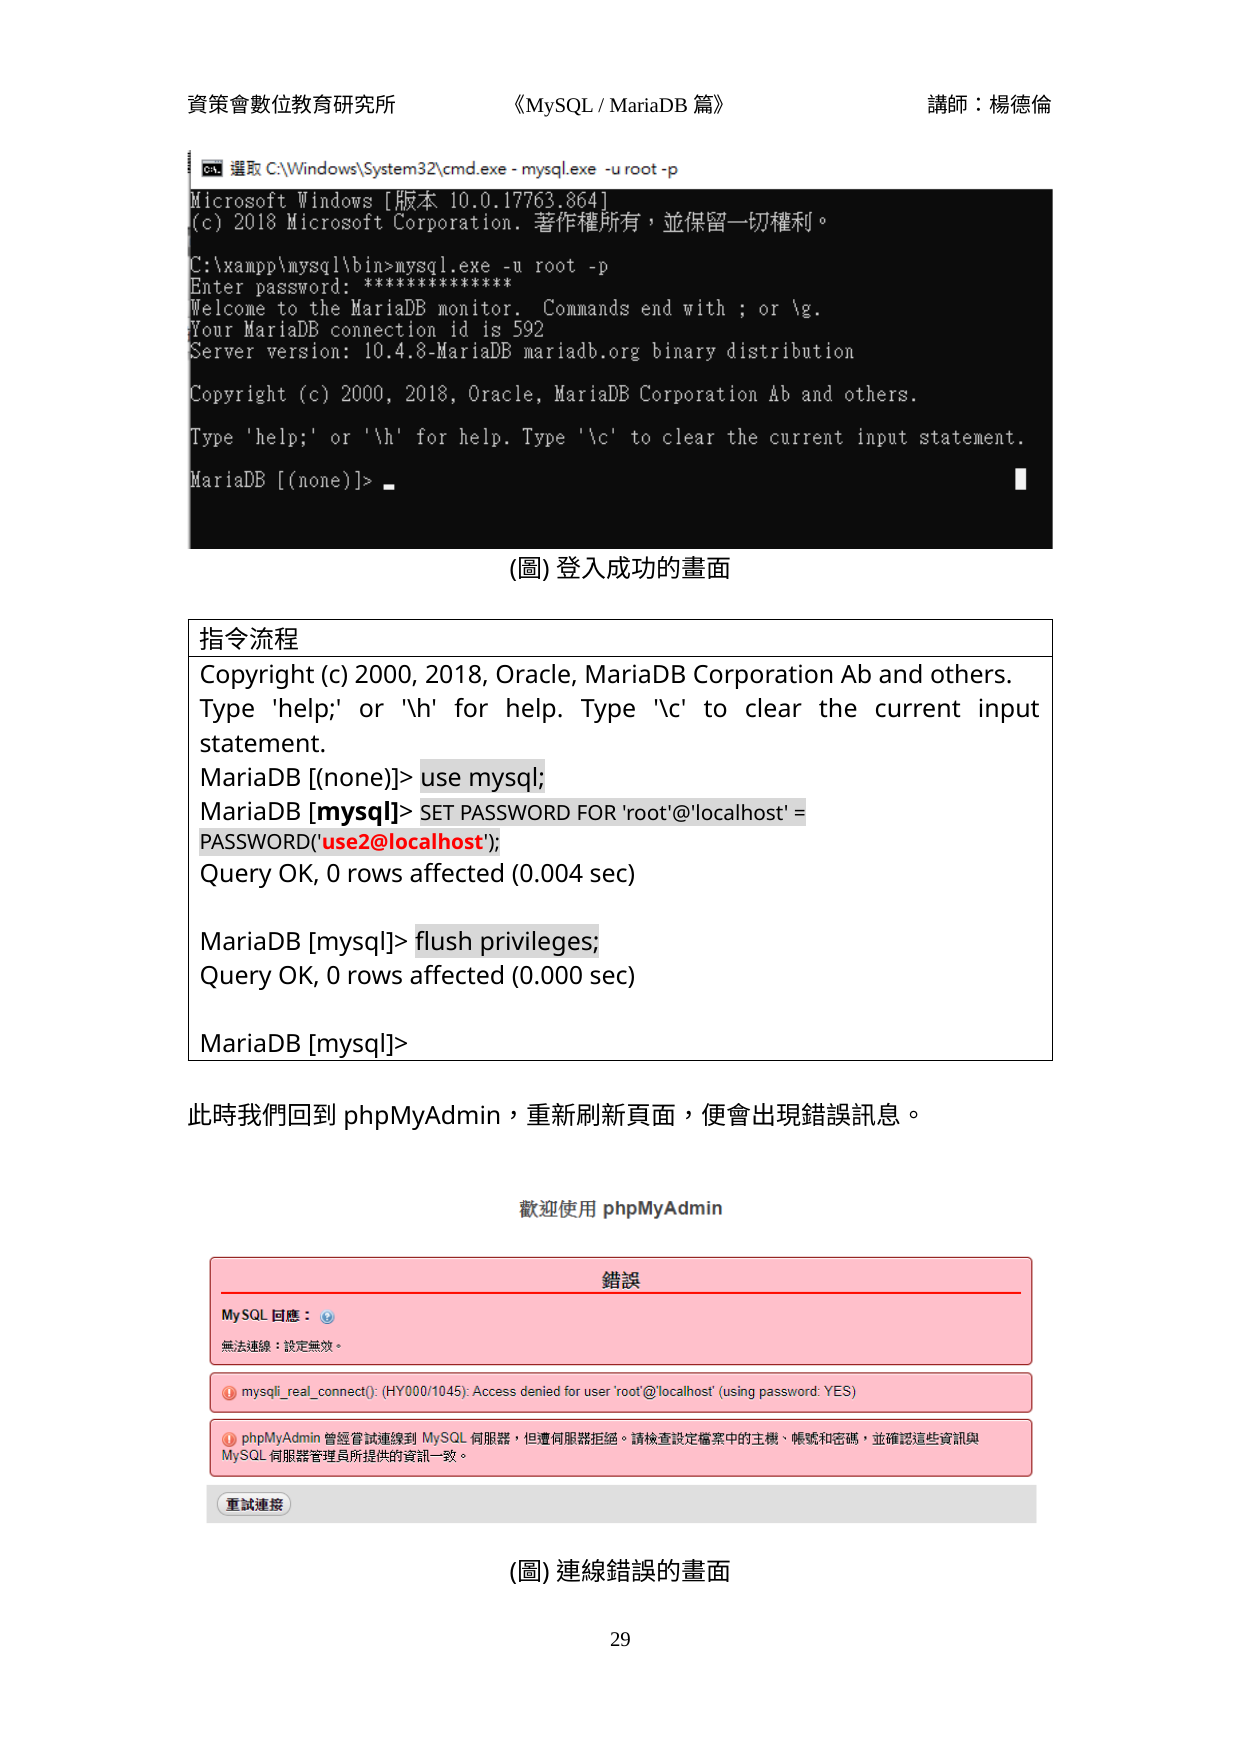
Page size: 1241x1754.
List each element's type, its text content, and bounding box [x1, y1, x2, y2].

table_header 指令流程 [189, 620, 1052, 656]
text 此時我們回到 phpMyAdmin，重新刷新頁面，便會出現錯誤訊息。 [187, 1095, 1053, 1132]
picture [187, 1165, 1053, 1552]
text (圖) 連線錯誤的畫面 [187, 1552, 1053, 1588]
table_cell Copyright (c) 2000, 2018, Oracle, MariaDB Corporation Ab and others. Type 'help;' or '\h' for help. Type '\c' to clear the current input statement. MariaDB [(none)]> use mysql; MariaDB [mysql]> SET PASSWORD FOR 'root'@'localhost' = PASSWORD('use2@localhost'); Query OK, 0 rows affected (0.004 sec) MariaDB [mysql]> flush privileges; Query OK, 0 rows affected (0.000 sec) MariaDB [mysql]> [189, 657, 1052, 1060]
picture [187, 150, 1053, 549]
text (圖) 登入成功的畫面 [187, 549, 1053, 585]
